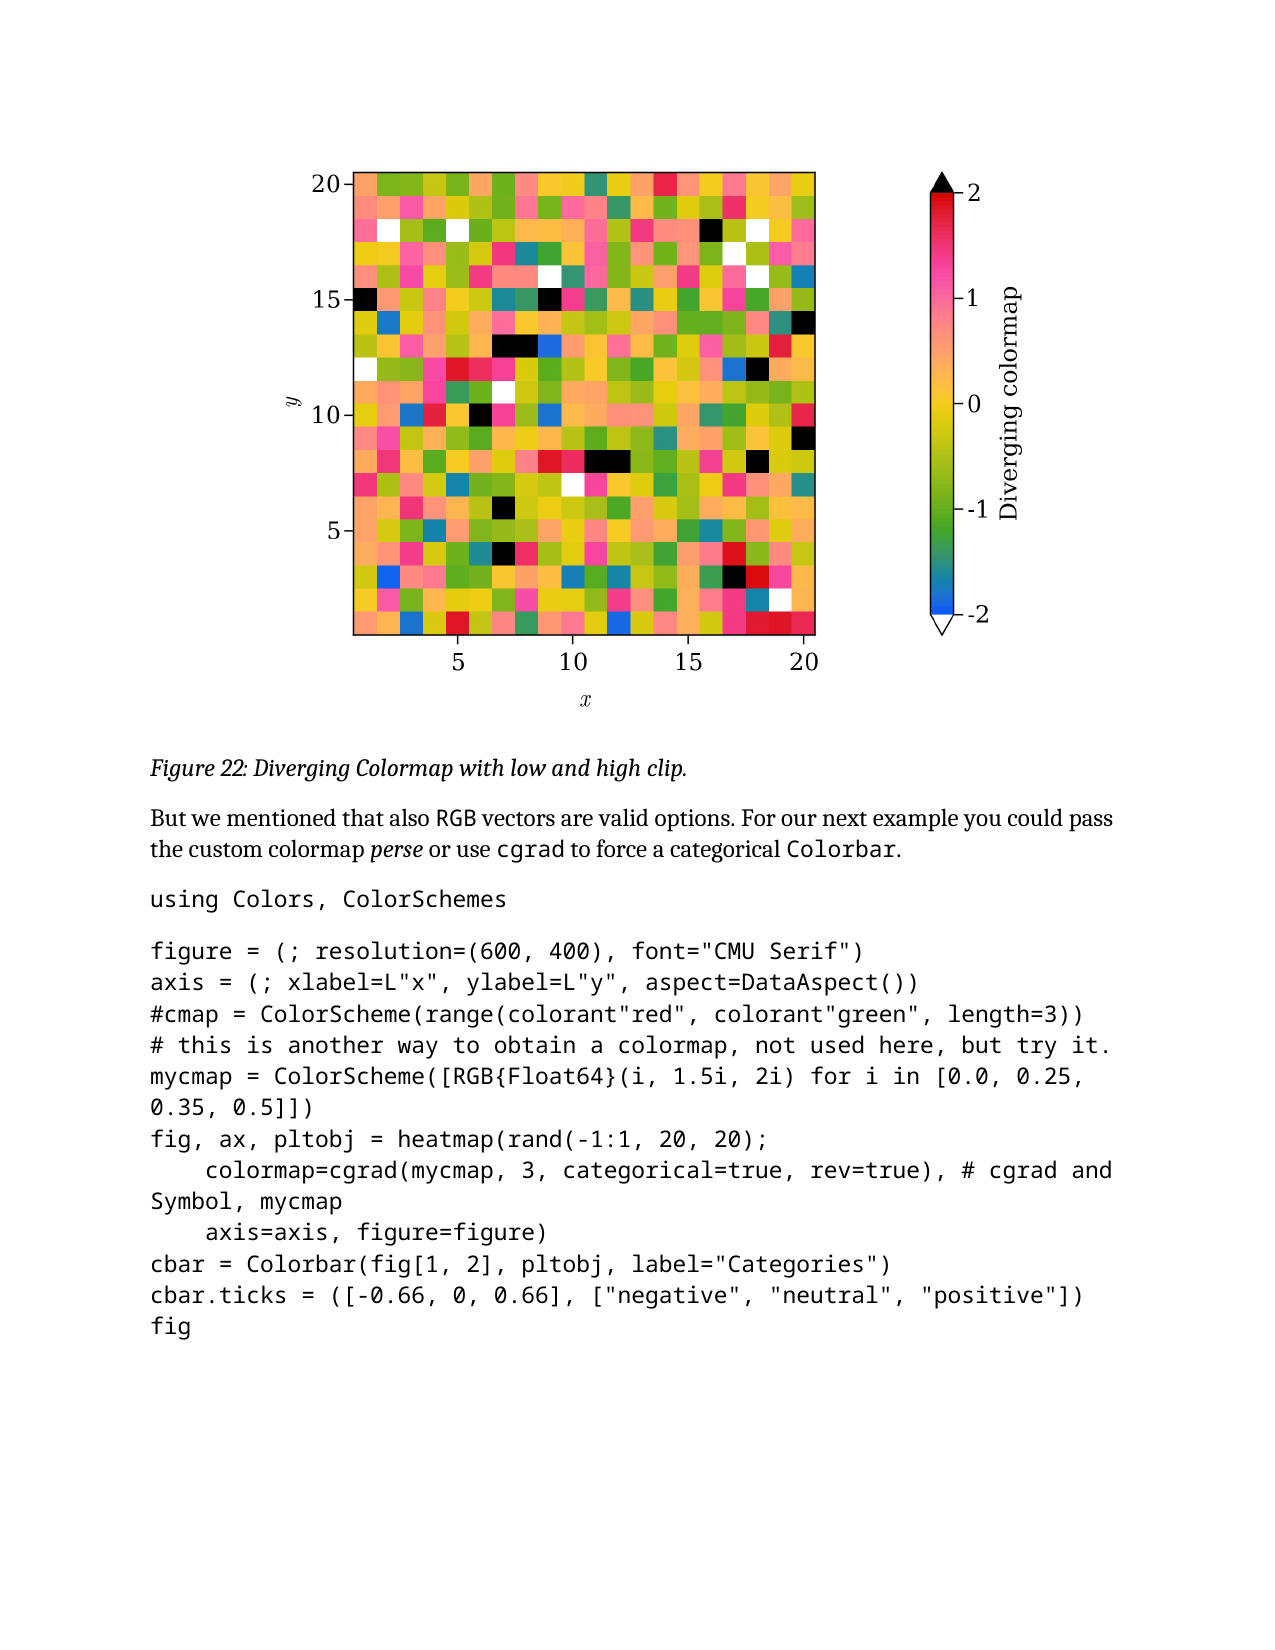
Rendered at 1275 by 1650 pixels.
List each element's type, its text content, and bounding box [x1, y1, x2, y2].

text Figure 22: Diverging Colormap with low and high clip. [150, 754, 1125, 783]
text But we mentioned that also RGB vectors are valid options. For our next example you could pass the custom colormap perse or use cgrad to force a categorical Colorbar. [150, 802, 1125, 864]
picture [168, 150, 1044, 734]
text figure = (; resolution=(600, 400), font="CMU Serif") axis = (; xlabel=L"x", ylabel=L"y", aspect=DataAspect()) #cmap = ColorScheme(range(colorant"red", colorant"green", length=3)) # this is another way to obtain a colormap, not used here, but try it. mycmap = ColorScheme([RGB{Float64}(i, 1.5i, 2i) for i in [0.0, 0.25, 0.35, 0.5]]) fig, ax, pltobj = heatmap(rand(-1:1, 20, 20); colormap=cgrad(mycmap, 3, categorical=true, rev=true), # cgrad and Symbol, mycmap axis=axis, figure=figure) cbar = Colorbar(fig[1, 2], pltobj, label="Categories") cbar.ticks = ([-0.66, 0, 0.66], ["negative", "neutral", "positive"]) fig [150, 935, 1125, 1341]
text using Colors, ColorSchemes [150, 883, 1125, 914]
